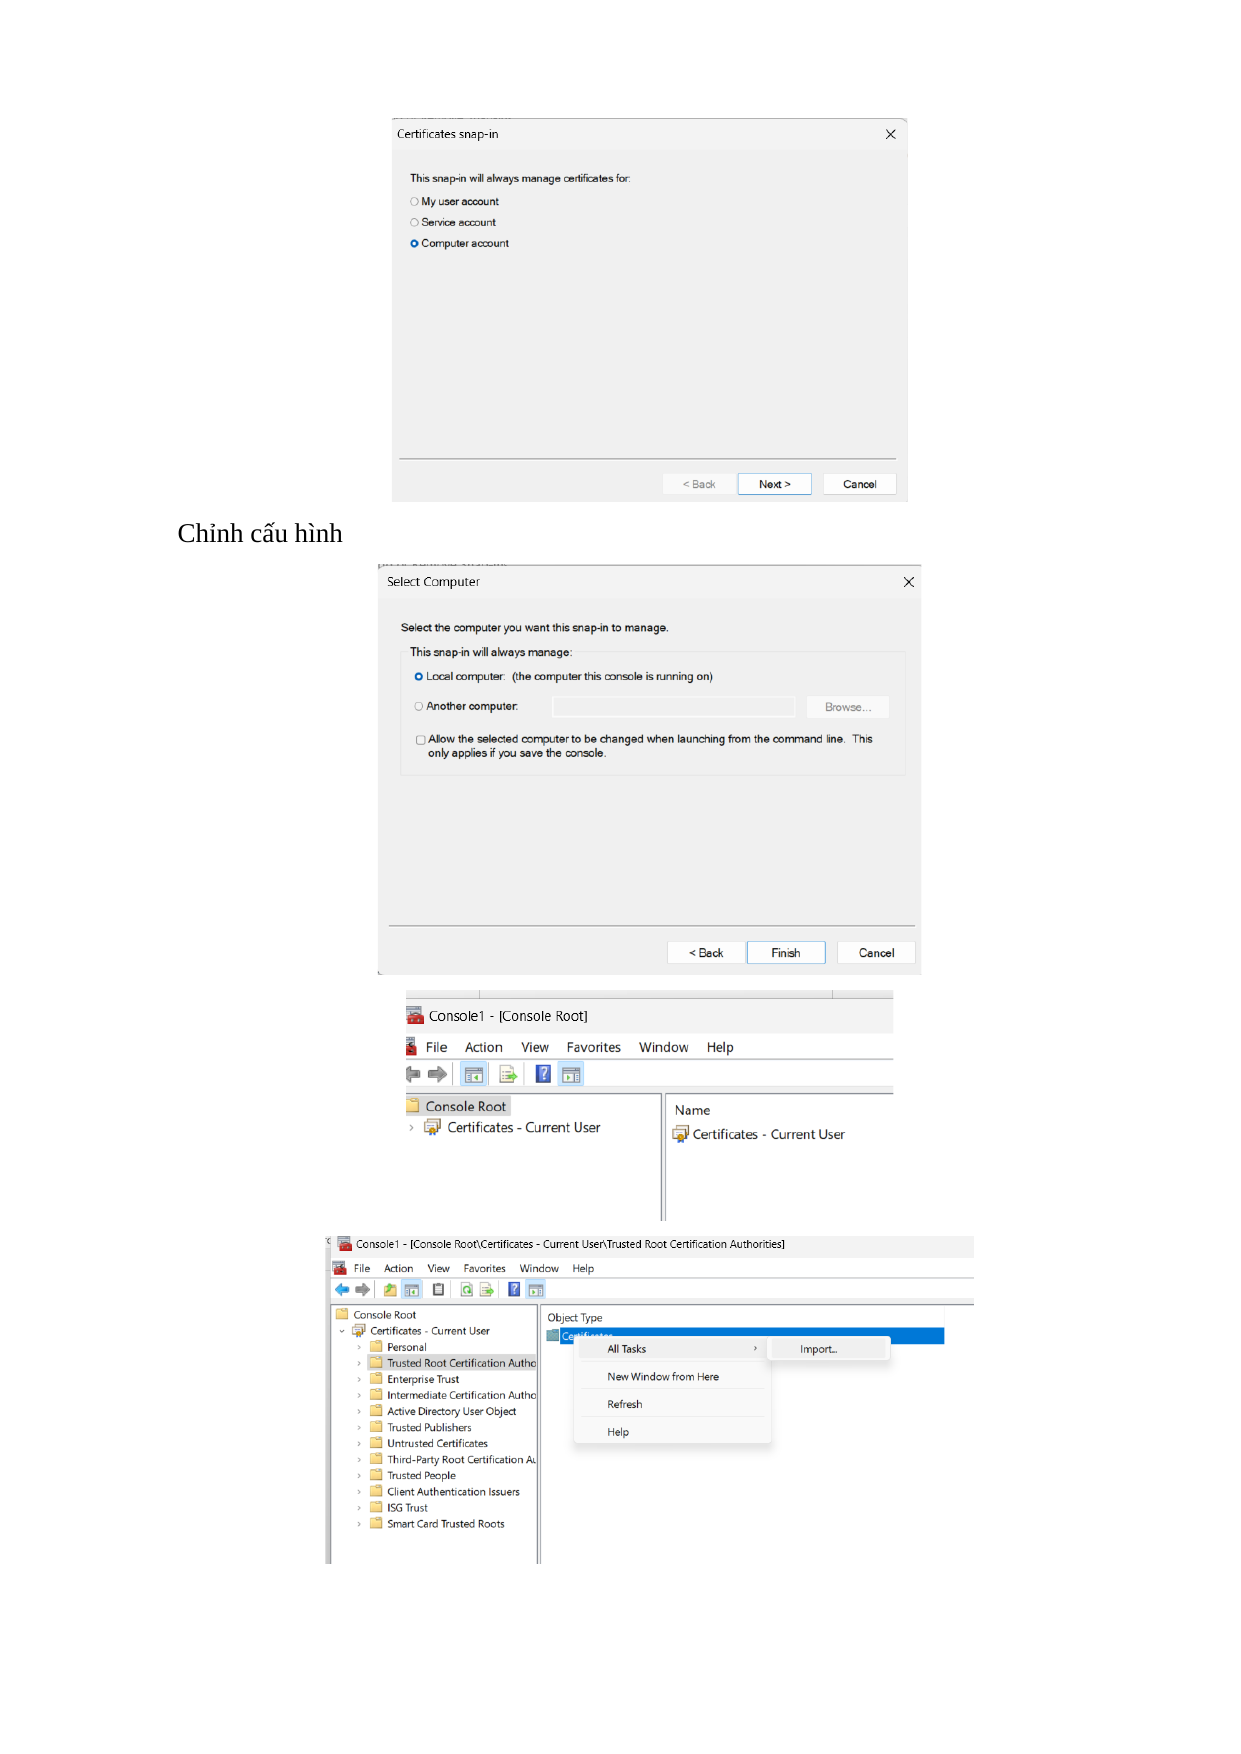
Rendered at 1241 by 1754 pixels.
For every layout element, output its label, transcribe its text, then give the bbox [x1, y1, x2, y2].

picture [406, 990, 894, 1221]
picture [325, 1236, 974, 1564]
picture [391, 118, 908, 502]
text Chỉnh cấu hình [177, 517, 1122, 548]
picture [377, 564, 922, 975]
